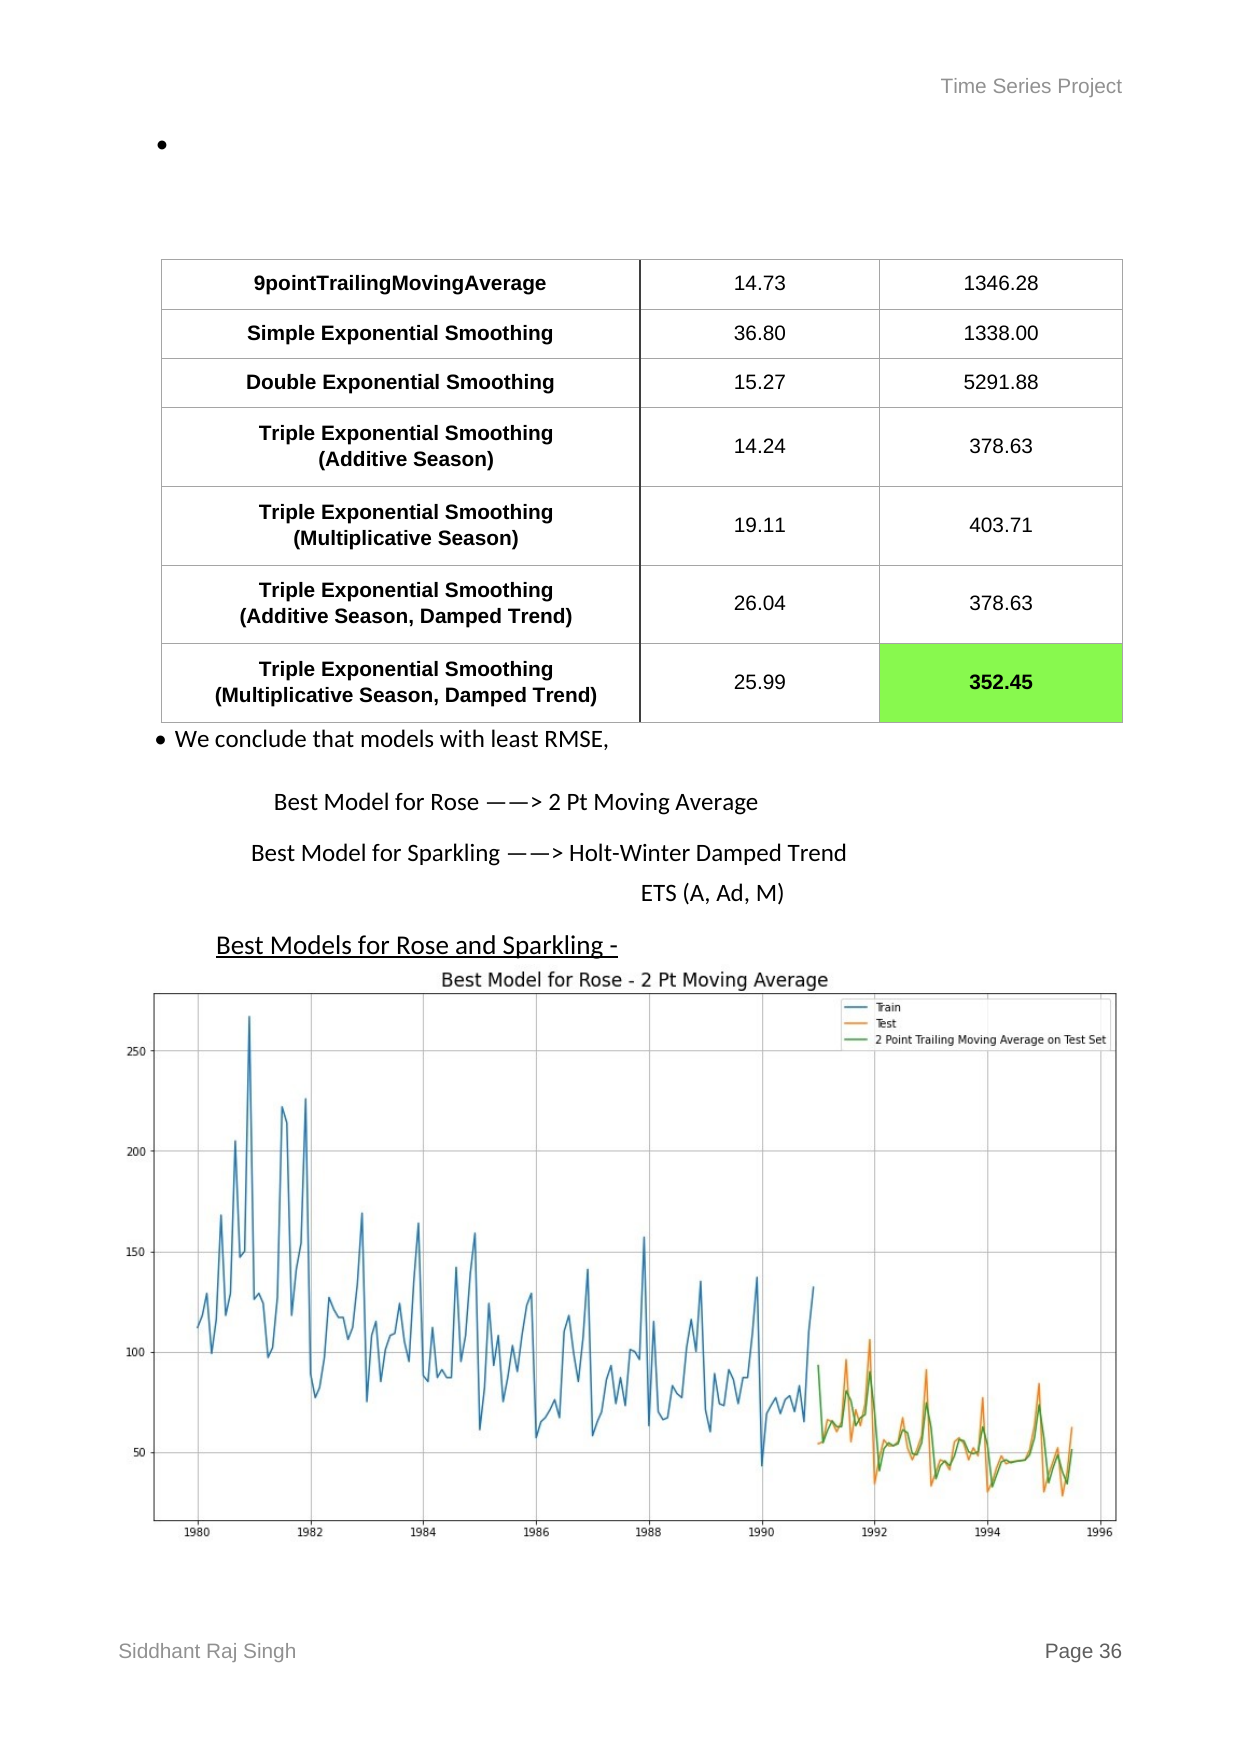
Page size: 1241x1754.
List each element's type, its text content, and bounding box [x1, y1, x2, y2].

table_cell 378.63 [880, 566, 1122, 643]
table_cell 352.45 [880, 644, 1122, 722]
table_cell 25.99 [641, 644, 879, 722]
table_cell 1338.00 [880, 310, 1122, 358]
table_cell 378.63 [880, 408, 1122, 486]
text Best Model for Sparkling ——> Holt-Winter Damped Trend [117, 837, 1032, 867]
table_cell Triple Exponential Smoothing (Additive Season) [162, 408, 639, 486]
table_cell 15.27 [641, 359, 879, 407]
table_cell Triple Exponential Smoothing (Multiplicative Season) [162, 487, 639, 564]
table_cell 9pointTrailingMovingAverage [162, 260, 639, 308]
text Best Model for Rose ——> 2 Pt Moving Average [268, 786, 1032, 817]
text Best Models for Rose and Sparkling - [118, 928, 618, 961]
text ETS (A, Ad, M) [117, 877, 1032, 908]
table_cell Simple Exponential Smoothing [162, 310, 639, 358]
table_cell Triple Exponential Smoothing (Additive Season, Damped Trend) [162, 566, 639, 643]
table_cell 19.11 [641, 487, 879, 564]
table_cell 1346.28 [880, 260, 1122, 308]
picture [118, 964, 1123, 1546]
table_cell 14.73 [641, 260, 879, 308]
table_cell 5291.88 [880, 359, 1122, 407]
table_cell 26.04 [641, 566, 879, 643]
table_cell 36.80 [641, 310, 879, 358]
table_cell Triple Exponential Smoothing (Multiplicative Season, Damped Trend) [162, 644, 639, 722]
table_cell Double Exponential Smoothing [162, 359, 639, 407]
table_cell 14.24 [641, 408, 879, 486]
table_cell 403.71 [880, 487, 1122, 564]
list We conclude that models with least RMSE, [154, 723, 1032, 753]
